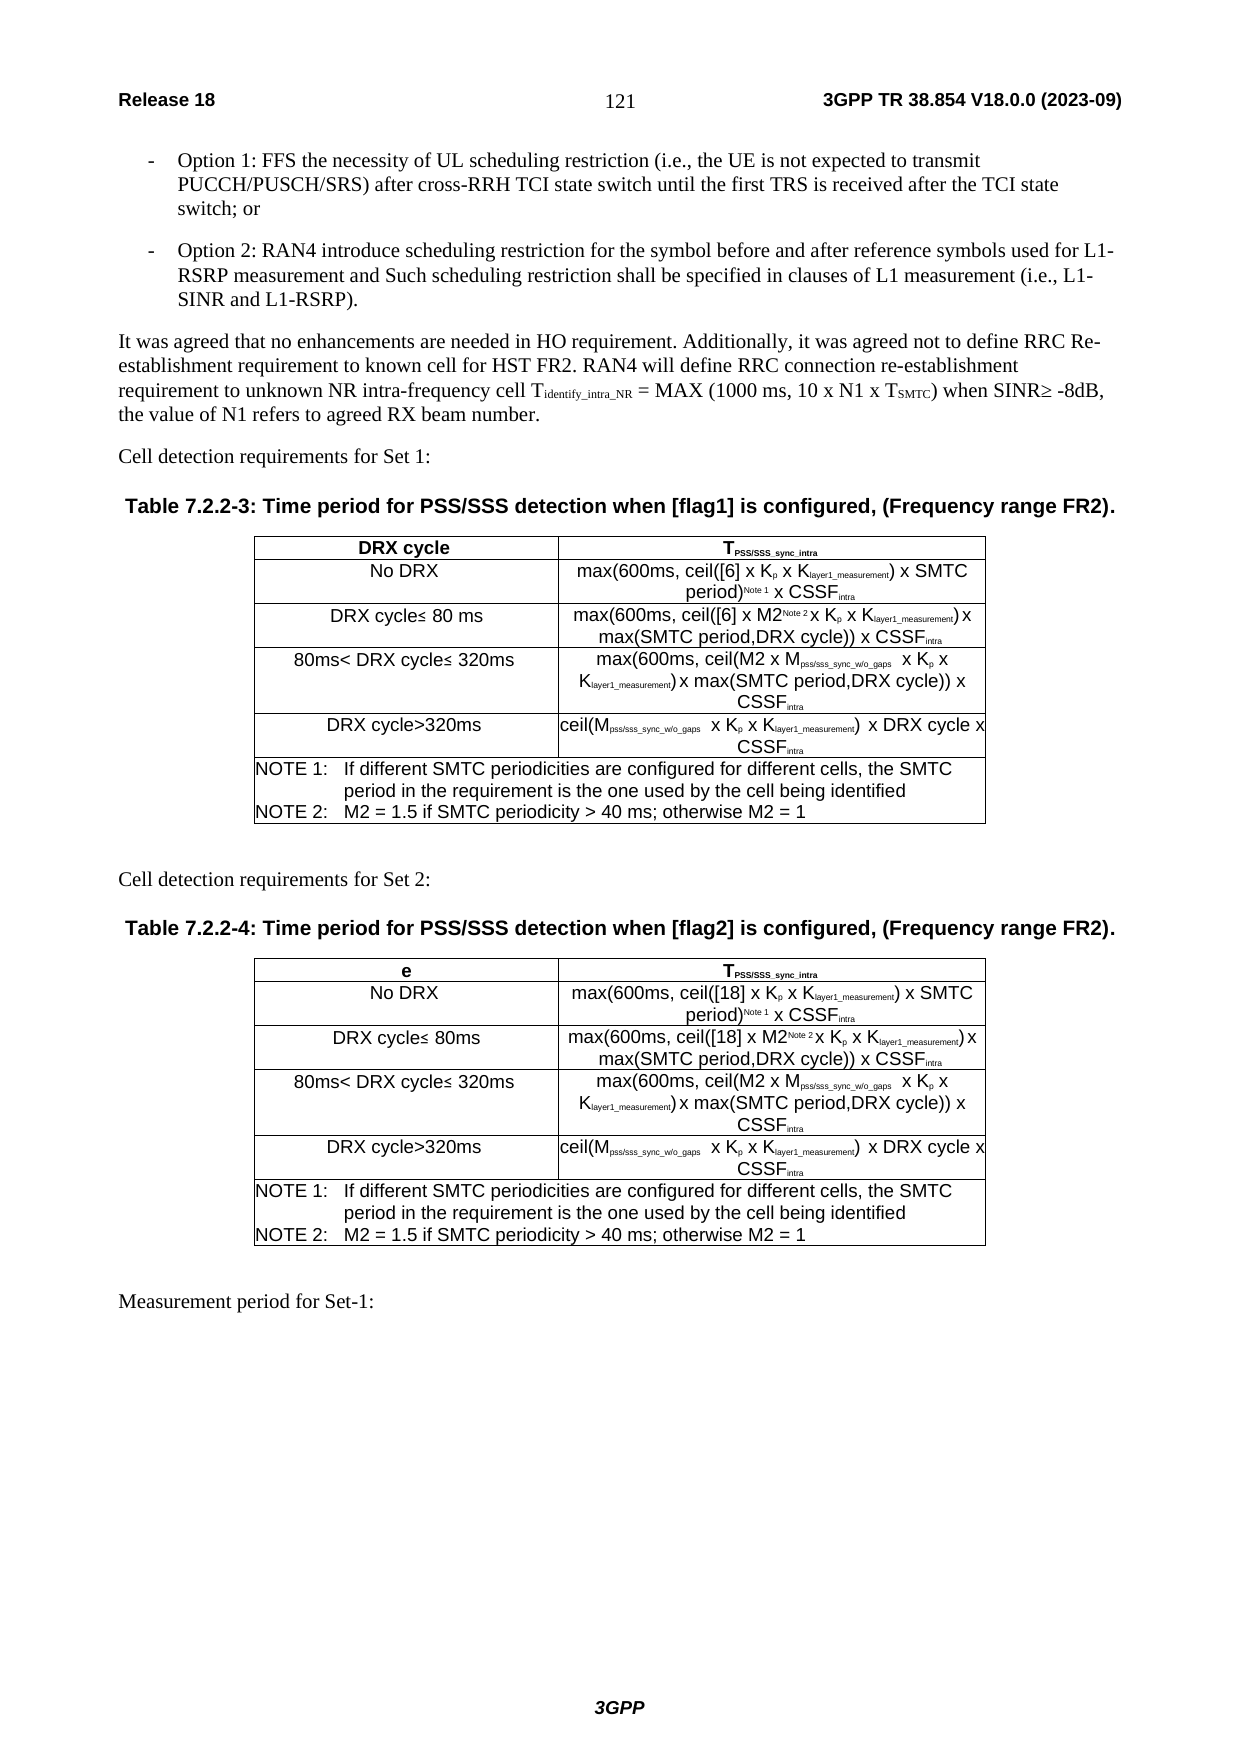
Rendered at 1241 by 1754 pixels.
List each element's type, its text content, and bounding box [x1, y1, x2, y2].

table_cell ceil(Mpss/sss_sync_w/o_gaps x Kp x Klayer1_measurement) x DRX cycle x CSSFintra [559, 1136, 985, 1179]
table_cell max(600ms, ceil(M2 x Mpss/sss_sync_w/o_gaps x Kp x Klayer1_measurement) x max(SMTC period,DRX cycle)) x CSSFintra [559, 1070, 985, 1135]
text Measurement period for Set-1: [118, 1289, 1122, 1313]
table_cell DRX cycle>320ms [255, 714, 558, 757]
text Cell detection requirements for Set 1: [118, 444, 1122, 468]
table_cell max(600ms, ceil(M2 x Mpss/sss_sync_w/o_gaps x Kp x Klayer1_measurement) x max(SMTC period,DRX cycle)) x CSSFintra [559, 648, 985, 713]
text Table 7.2.2-3: Time period for PSS/SSS detection when [flag1] is configured, (Frequency range FR2). [118, 493, 1122, 517]
text - Option 2: RAN4 introduce scheduling restriction for the symbol before and after reference symbols used for L1-RSRP measurement and Such scheduling restriction shall be specified in clauses of L1 measurement (i.e., L1-SINR and L1-RSRP). [148, 238, 1122, 311]
table_cell DRX cycle≤ 80 ms [255, 604, 558, 647]
table_cell DRX cycle≤ 80ms [255, 1026, 558, 1069]
table_cell DRX cycle>320ms [255, 1136, 558, 1179]
text Cell detection requirements for Set 2: [118, 867, 1122, 891]
text - Option 1: FFS the necessity of UL scheduling restriction (i.e., the UE is not expected to transmit PUCCH/PUSCH/SRS) after cross-RRH TCI state switch until the first TRS is received after the TCI state switch; or [148, 147, 1122, 220]
table_cell max(600ms, ceil([18] x Kp x Klayer1_measurement) x SMTC period)Note 1 x CSSFintra [559, 982, 985, 1025]
table_cell 80ms< DRX cycle≤ 320ms [255, 1070, 558, 1135]
text It was agreed that no enhancements are needed in HO requirement. Additionally, it was agreed not to define RRC Re-establishment requirement to known cell for HST FR2. RAN4 will define RRC connection re-establishment requirement to unknown NR intra-frequency cell Tidentify_intra_NR = MAX (1000 ms, 10 x N1 x TSMTC) when SINR≥ -8dB, the value of N1 refers to agreed RX beam number. [118, 329, 1122, 426]
table_header TPSS/SSS_sync_intra [559, 537, 985, 559]
table_header DRX cycle [255, 537, 558, 559]
table_header TPSS/SSS_sync_intra [559, 959, 985, 981]
table_cell No DRX [255, 560, 558, 603]
table_header e [255, 959, 558, 981]
table_cell max(600ms, ceil([6] x Kp x Klayer1_measurement) x SMTC period)Note 1 x CSSFintra [559, 560, 985, 603]
text Table 7.2.2-4: Time period for PSS/SSS detection when [flag2] is configured, (Frequency range FR2). [118, 916, 1122, 939]
table_cell ceil(Mpss/sss_sync_w/o_gaps x Kp x Klayer1_measurement) x DRX cycle x CSSFintra [559, 714, 985, 757]
table_cell max(600ms, ceil([6] x M2Note 2 x Kp x Klayer1_measurement) x max(SMTC period,DRX cycle)) x CSSFintra [559, 604, 985, 647]
table_cell 80ms< DRX cycle≤ 320ms [255, 648, 558, 713]
table_cell max(600ms, ceil([18] x M2Note 2 x Kp x Klayer1_measurement) x max(SMTC period,DRX cycle)) x CSSFintra [559, 1026, 985, 1069]
table_cell No DRX [255, 982, 558, 1025]
